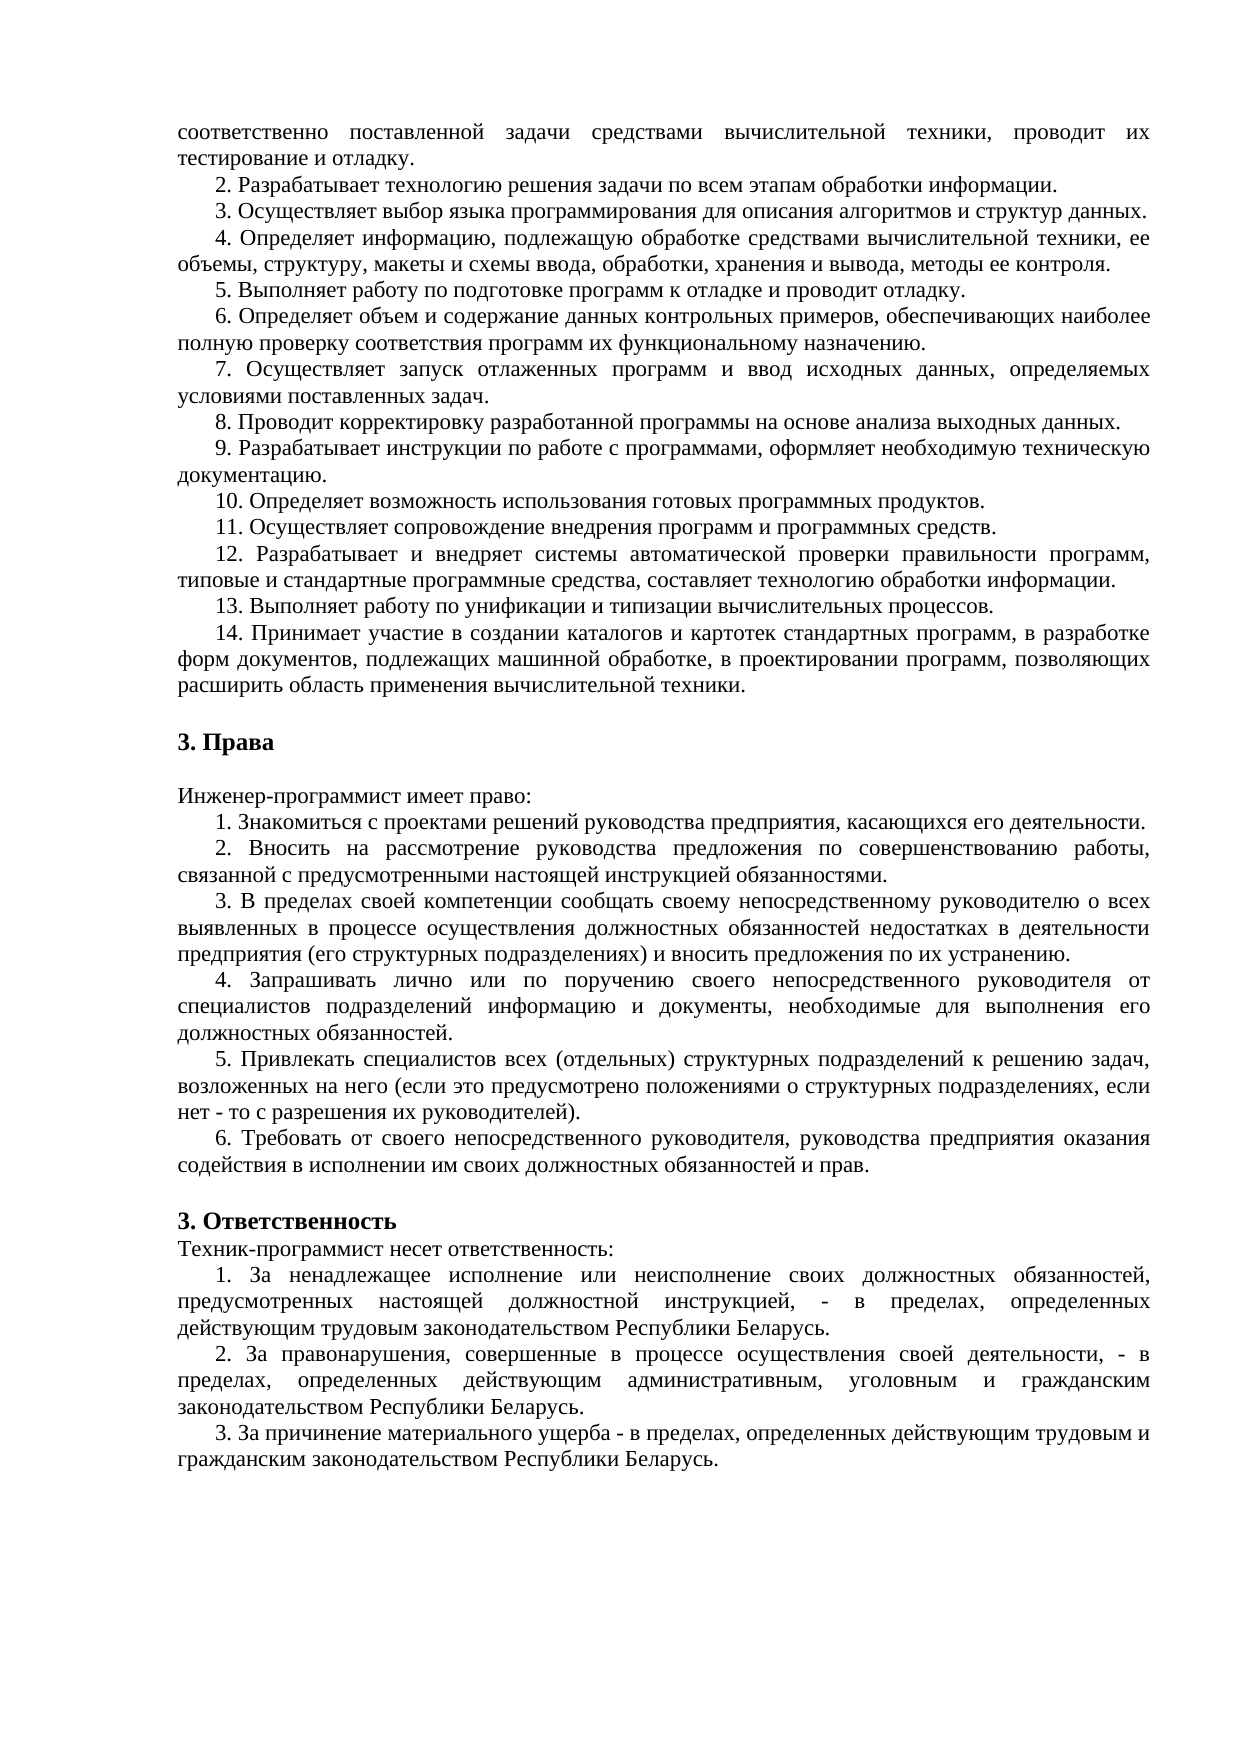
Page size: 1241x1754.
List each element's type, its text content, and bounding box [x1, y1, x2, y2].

text 3. Права [177, 727, 1152, 755]
text 1. За ненадлежащее исполнение или неисполнение своих должностных обязанностей, предусмотренных настоящей должностной инструкцией, - в пределах, определенных действующим трудовым законодательством Республики Беларусь. [177, 1261, 1152, 1340]
text 6. Определяет объем и содержание данных контрольных примеров, обеспечивающих наиболее полную проверку соответствия программ их функциональному назначению. [177, 303, 1152, 355]
text 8. Проводит корректировку разработанной программы на основе анализа выходных данных. [177, 408, 1152, 434]
text 1. Знакомиться с проектами решений руководства предприятия, касающихся его деятельности. [177, 808, 1152, 834]
text 3. Ответственность [177, 1206, 1152, 1234]
text 2. За правонарушения, совершенные в процессе осуществления своей деятельности, - в пределах, определенных действующим административным, уголовным и гражданским законодательством Республики Беларусь. [177, 1340, 1152, 1419]
text 3. В пределах своей компетенции сообщать своему непосредственному руководителю о всех выявленных в процессе осуществления должностных обязанностей недостатках в деятельности предприятия (его структурных подразделениях) и вносить предложения по их устранению. [177, 887, 1152, 966]
text 4. Запрашивать лично или по поручению своего непосредственного руководителя от специалистов подразделений информацию и документы, необходимые для выполнения его должностных обязанностей. [177, 966, 1152, 1045]
text 3. За причинение материального ущерба - в пределах, определенных действующим трудовым и гражданским законодательством Республики Беларусь. [177, 1419, 1152, 1472]
text 11. Осуществляет сопровождение внедрения программ и программных средств. [177, 513, 1152, 540]
text 9. Разрабатывает инструкции по работе с программами, оформляет необходимую техническую документацию. [177, 434, 1152, 487]
text Техник-программист несет ответственность: [177, 1234, 1152, 1261]
text 2. Разрабатывает технологию решения задачи по всем этапам обработки информации. [177, 171, 1152, 197]
text 3. Осуществляет выбор языка программирования для описания алгоритмов и структур данных. [177, 197, 1152, 223]
text 12. Разрабатывает и внедряет системы автоматической проверки правильности программ, типовые и стандартные программные средства, составляет технологию обработки информации. [177, 540, 1152, 592]
text Инженер-программист имеет право: [177, 755, 1152, 808]
text 14. Принимает участие в создании каталогов и картотек стандартных программ, в разработке форм документов, подлежащих машинной обработке, в проектировании программ, позволяющих расширить область применения вычислительной техники. [177, 619, 1152, 698]
text 7. Осуществляет запуск отлаженных программ и ввод исходных данных, определяемых условиями поставленных задач. [177, 355, 1152, 408]
text 13. Выполняет работу по унификации и типизации вычислительных процессов. [177, 592, 1152, 619]
text 2. Вносить на рассмотрение руководства предложения по совершенствованию работы, связанной с предусмотренными настоящей инструкцией обязанностями. [177, 834, 1152, 887]
text 5. Привлекать специалистов всех (отдельных) структурных подразделений к решению задач, возложенных на него (если это предусмотрено положениями о структурных подразделениях, если нет - то с разрешения их руководителей). [177, 1045, 1152, 1124]
text 5. Выполняет работу по подготовке программ к отладке и проводит отладку. [177, 276, 1152, 303]
text 10. Определяет возможность использования готовых программных продуктов. [177, 487, 1152, 513]
text 6. Требовать от своего непосредственного руководителя, руководства предприятия оказания содействия в исполнении им своих должностных обязанностей и прав. [177, 1124, 1152, 1177]
text 4. Определяет информацию, подлежащую обработке средствами вычислительной техники, ее объемы, структуру, макеты и схемы ввода, обработки, хранения и вывода, методы ее контроля. [177, 223, 1152, 276]
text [177, 118, 1152, 171]
